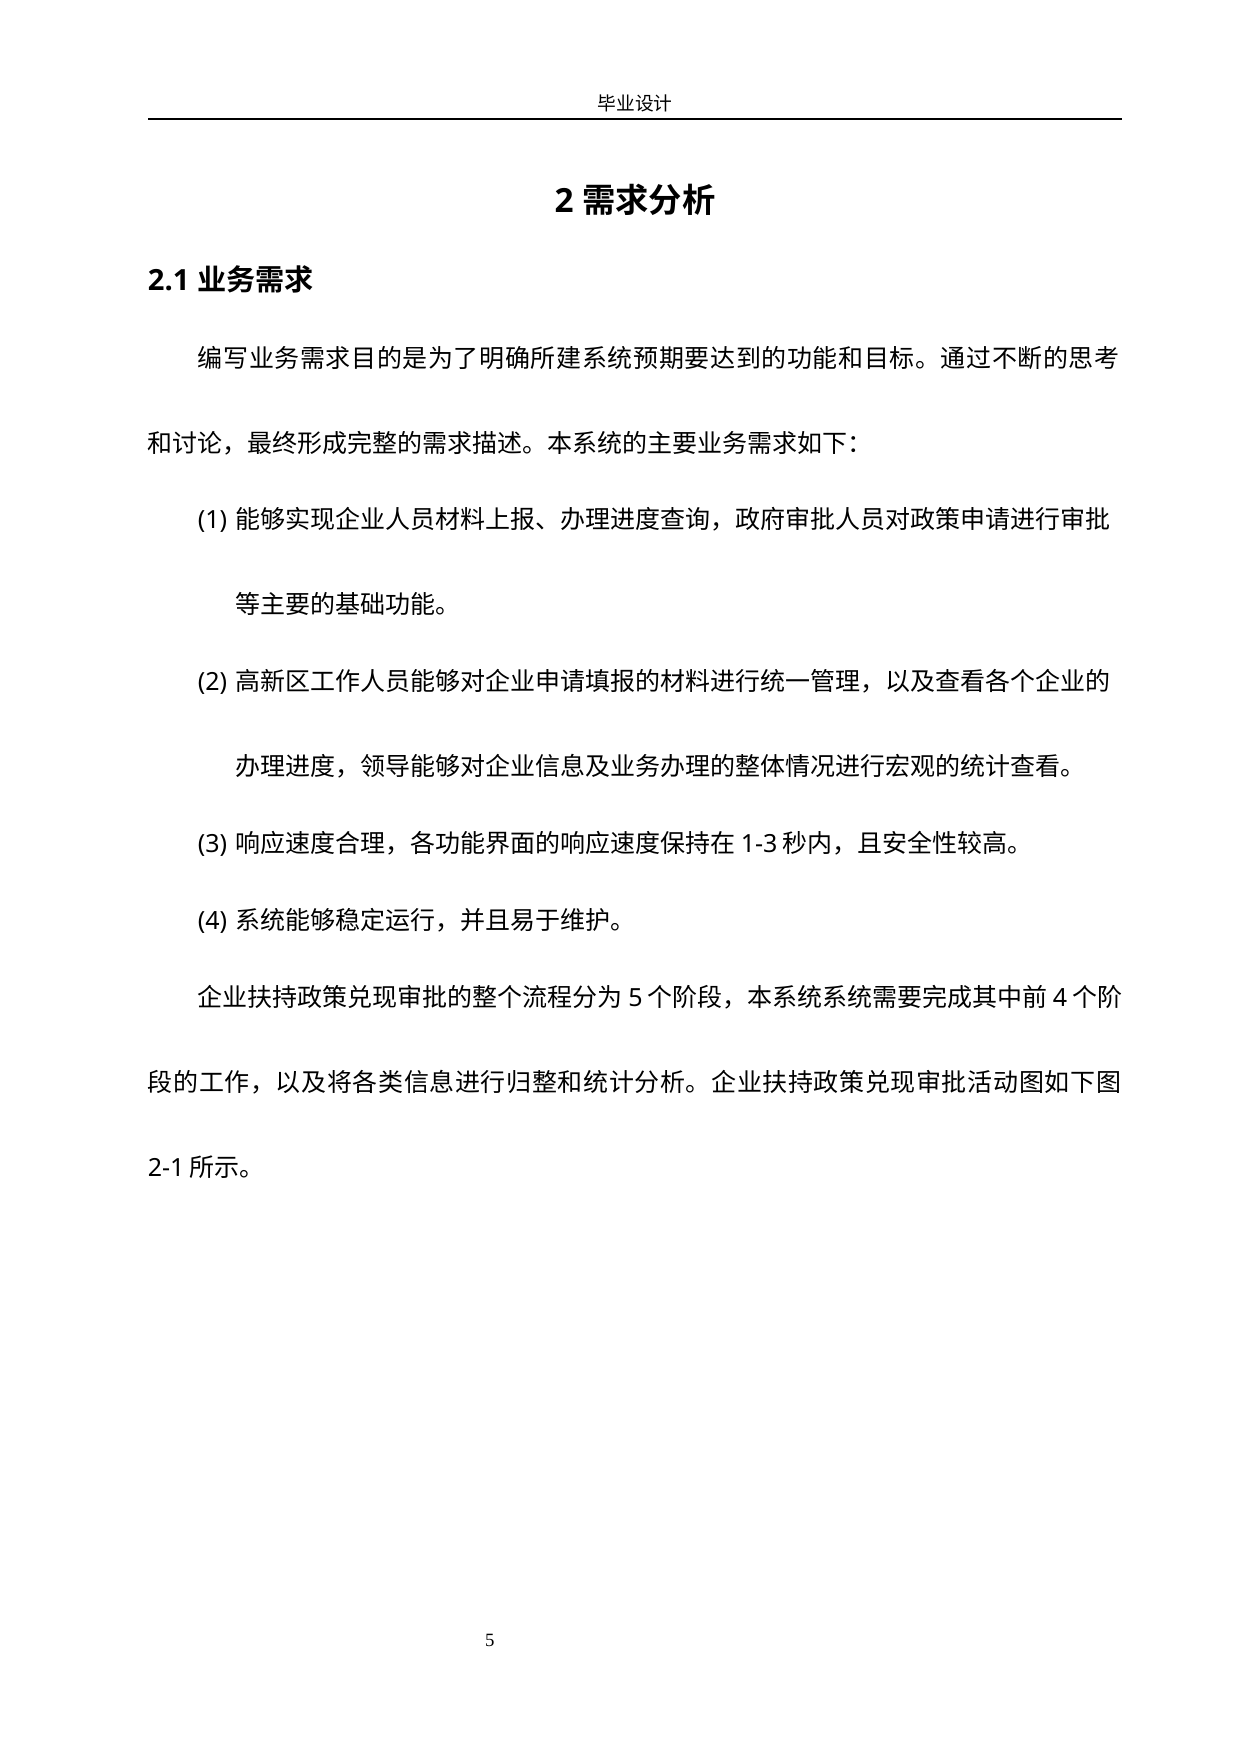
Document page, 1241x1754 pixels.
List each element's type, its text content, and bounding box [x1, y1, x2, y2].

list 能够实现企业人员材料上报、办理进度查询，政府审批人员对政策申请进行审批等主要的基础功能。 [198, 484, 1122, 637]
list 高新区工作人员能够对企业申请填报的材料进行统一管理，以及查看各个企业的办理进度，领导能够对企业信息及业务办理的整体情况进行宏观的统计查看。 [198, 646, 1122, 799]
list 系统能够稳定运行，并且易于维护。 [198, 885, 1122, 953]
subtitle 2.1 业务需求 [148, 244, 1122, 312]
list 响应速度合理，各功能界面的响应速度保持在1-3秒内，且安全性较高。 [198, 808, 1122, 876]
subtitle 2 需求分析 [148, 164, 1122, 232]
text 企业扶持政策兑现审批的整个流程分为5个阶段，本系统系统需要完成其中前4个阶段的工作，以及将各类信息进行归整和统计分析。企业扶持政策兑现审批活动图如下图2-1所示。 [148, 962, 1122, 1199]
text 编写业务需求目的是为了明确所建系统预期要达到的功能和目标。通过不断的思考和讨论，最终形成完整的需求描述。本系统的主要业务需求如下： [148, 322, 1122, 475]
